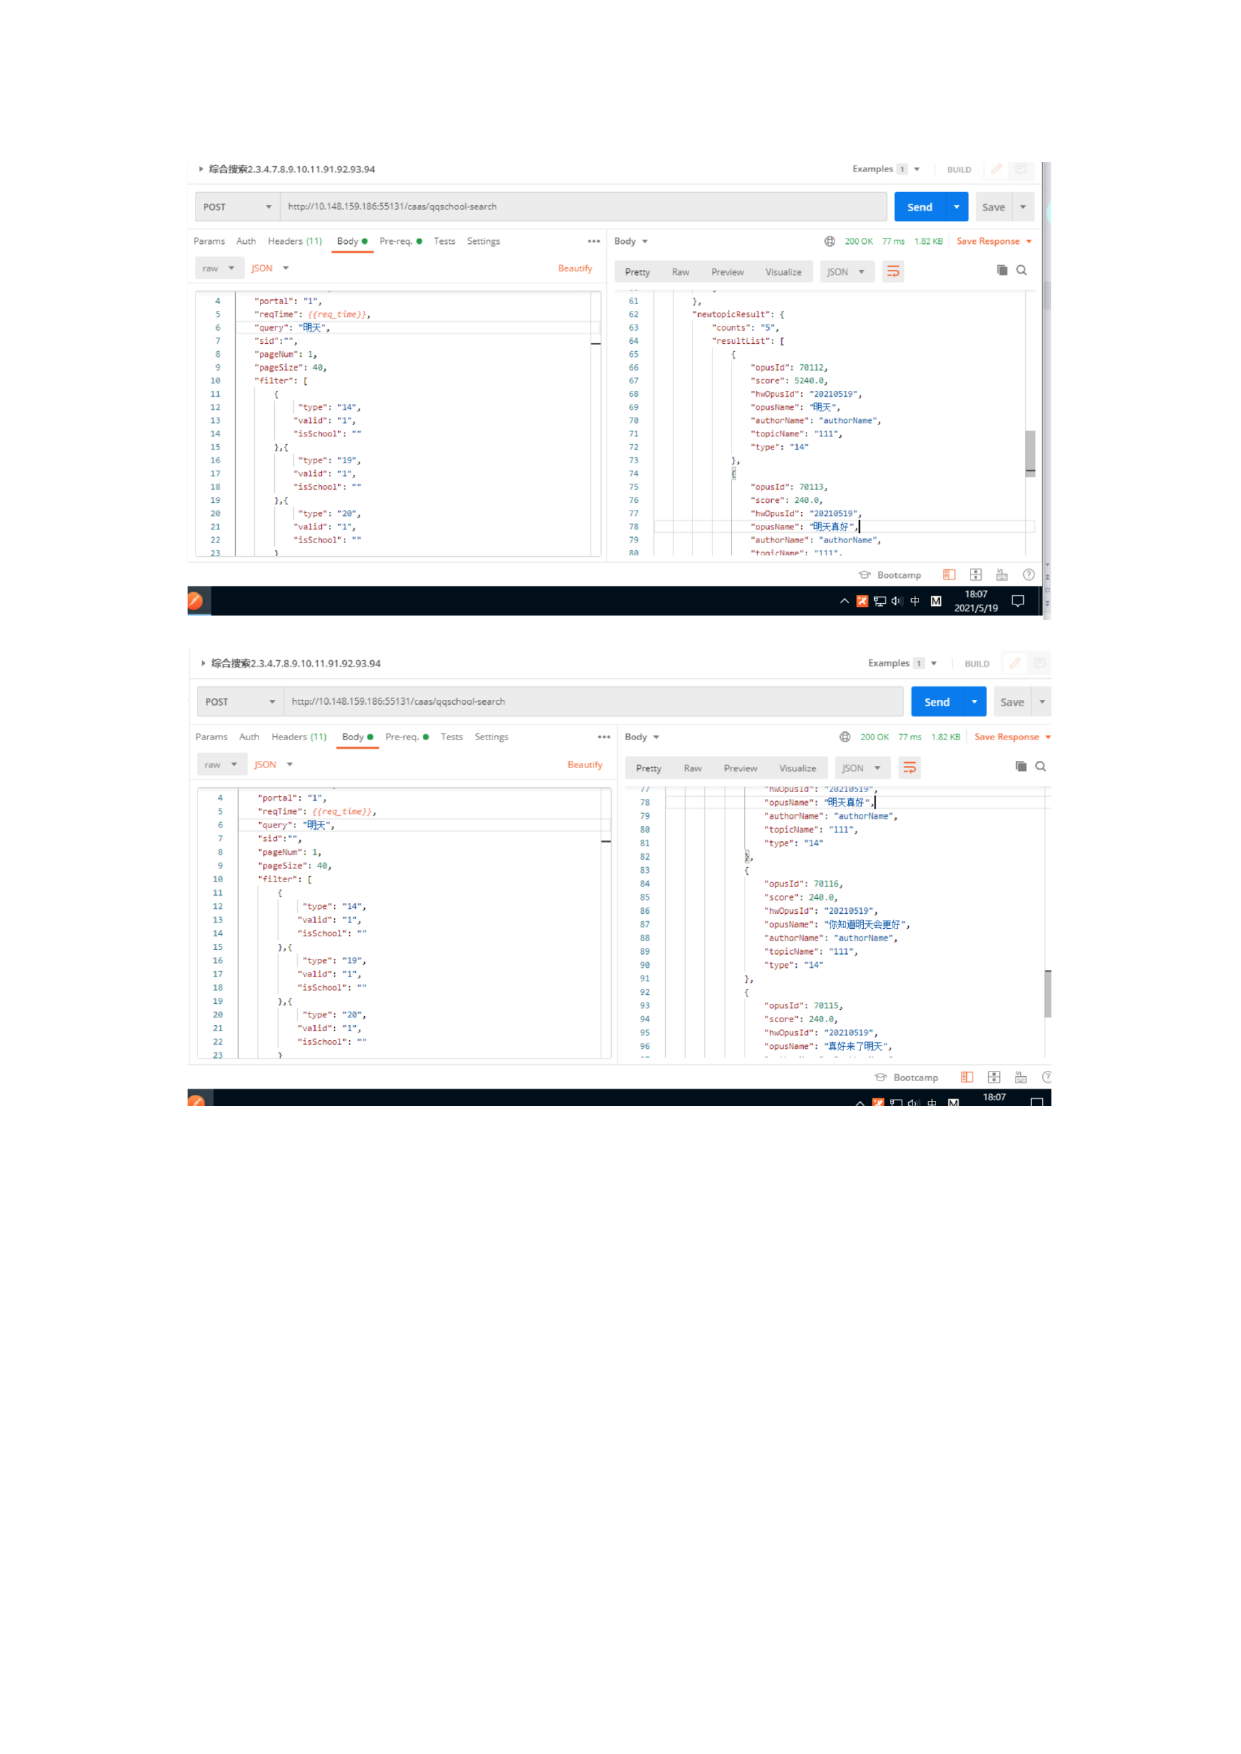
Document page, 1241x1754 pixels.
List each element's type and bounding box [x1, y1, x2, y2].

picture [187, 649, 1052, 1106]
picture [187, 162, 1052, 620]
